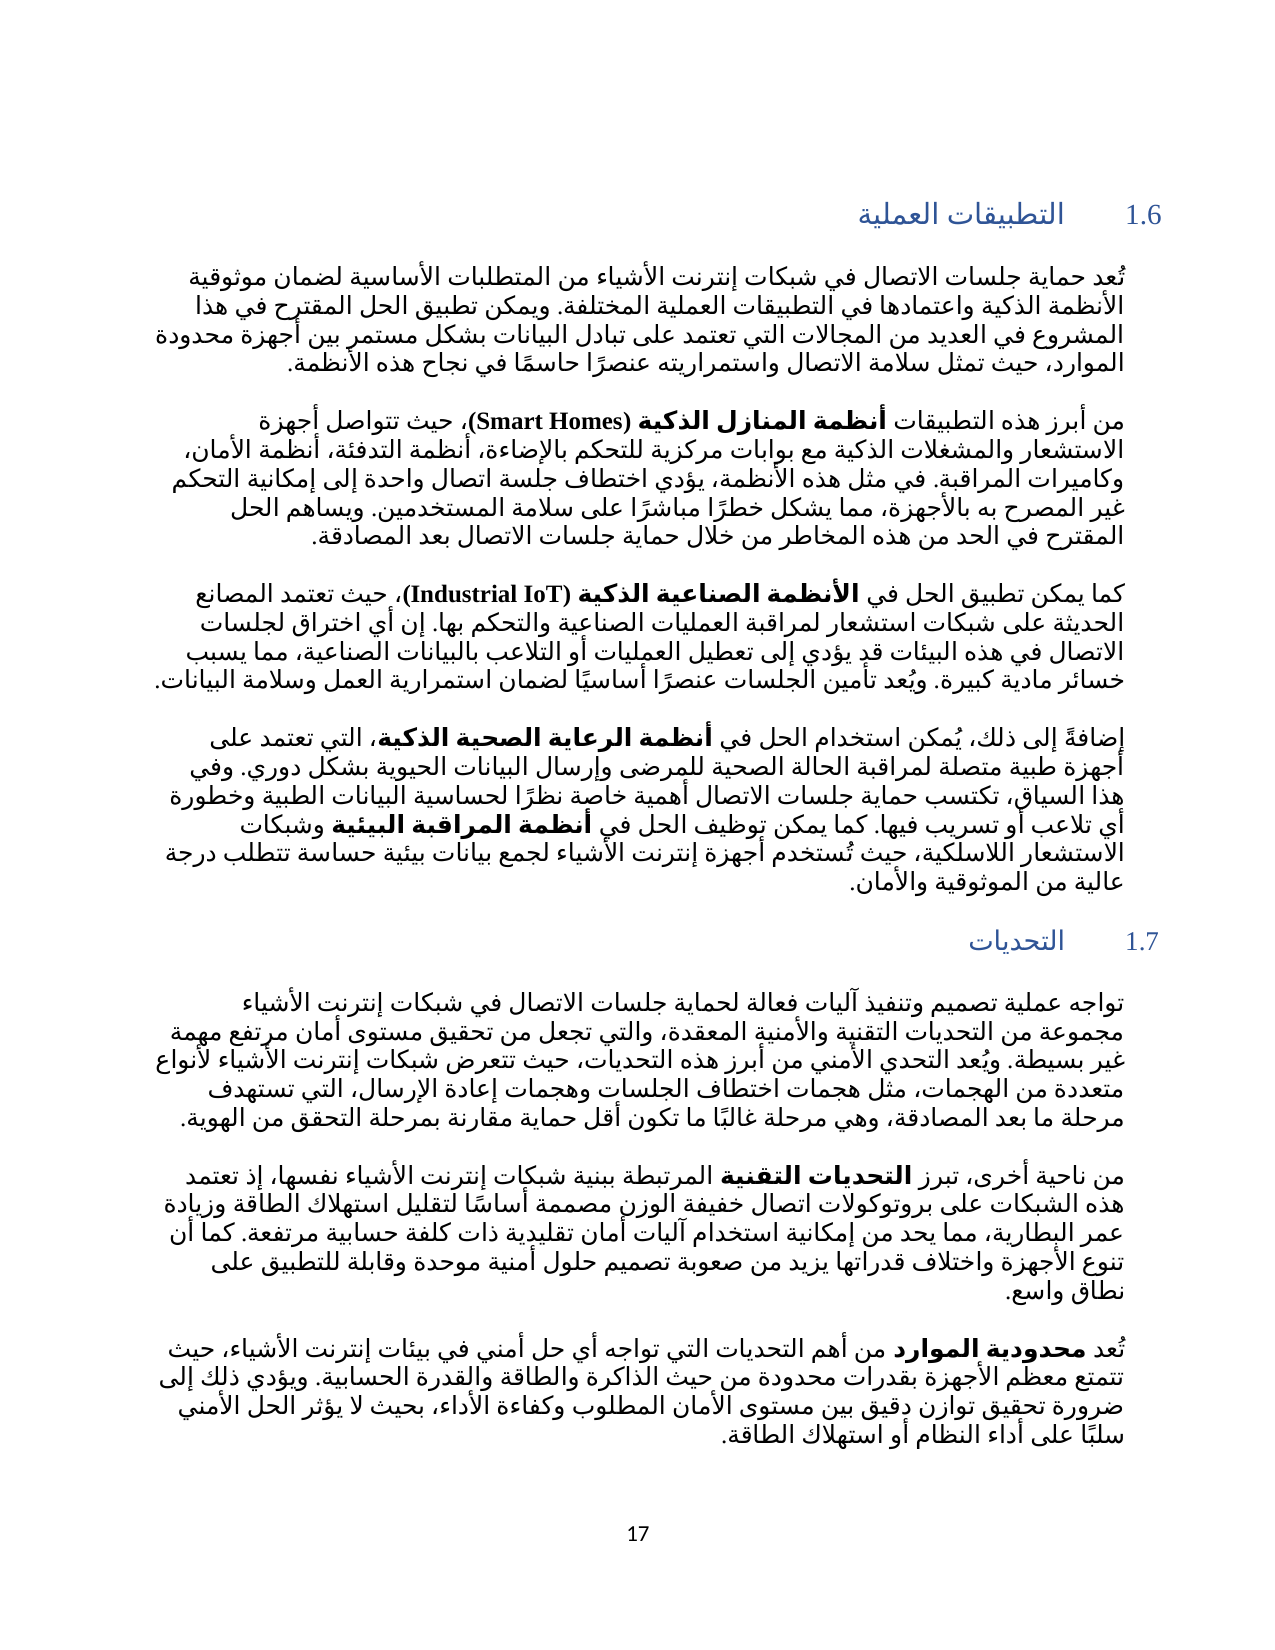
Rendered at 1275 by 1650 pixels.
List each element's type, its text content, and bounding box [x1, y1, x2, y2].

text إضافةً إلى ذلك، يُمكن استخدام الحل في أنظمة الرعاية الصحية الذكية، التي تعتمد على أجهزة طبية متصلة لمراقبة الحالة الصحية للمرضى وإرسال البيانات الحيوية بشكل دوري. وفي هذا السياق، تكتسب حماية جلسات الاتصال أهمية خاصة نظرًا لحساسية البيانات الطبية وخطورة أي تلاعب أو تسريب فيها. كما يمكن توظيف الحل في أنظمة المراقبة البيئية وشبكات الاستشعار اللاسلكية، حيث تُستخدم أجهزة إنترنت الأشياء لجمع بيانات بيئية حساسة تتطلب درجة عالية من الموثوقية والأمان. [150, 723, 1125, 896]
subtitle التطبيقات العملية [150, 197, 1125, 230]
text من أبرز هذه التطبيقات أنظمة المنازل الذكية (Smart Homes)، حيث تتواصل أجهزة الاستشعار والمشغلات الذكية مع بوابات مركزية للتحكم بالإضاءة، أنظمة التدفئة، أنظمة الأمان، وكاميرات المراقبة. في مثل هذه الأنظمة، يؤدي اختطاف جلسة اتصال واحدة إلى إمكانية التحكم غير المصرح به بالأجهزة، مما يشكل خطرًا مباشرًا على سلامة المستخدمين. ويساهم الحل المقترح في الحد من هذه المخاطر من خلال حماية جلسات الاتصال بعد المصادقة. [150, 406, 1125, 550]
text تُعد محدودية الموارد من أهم التحديات التي تواجه أي حل أمني في بيئات إنترنت الأشياء، حيث تتمتع معظم الأجهزة بقدرات محدودة من حيث الذاكرة والطاقة والقدرة الحسابية. ويؤدي ذلك إلى ضرورة تحقيق توازن دقيق بين مستوى الأمان المطلوب وكفاءة الأداء، بحيث لا يؤثر الحل الأمني سلبًا على أداء النظام أو استهلاك الطاقة. [150, 1334, 1125, 1449]
text كما يمكن تطبيق الحل في الأنظمة الصناعية الذكية (Industrial IoT)، حيث تعتمد المصانع الحديثة على شبكات استشعار لمراقبة العمليات الصناعية والتحكم بها. إن أي اختراق لجلسات الاتصال في هذه البيئات قد يؤدي إلى تعطيل العمليات أو التلاعب بالبيانات الصناعية، مما يسبب خسائر مادية كبيرة. ويُعد تأمين الجلسات عنصرًا أساسيًا لضمان استمرارية العمل وسلامة البيانات. [150, 579, 1125, 694]
subtitle التحديات [150, 925, 1125, 956]
text تُعد حماية جلسات الاتصال في شبكات إنترنت الأشياء من المتطلبات الأساسية لضمان موثوقية الأنظمة الذكية واعتمادها في التطبيقات العملية المختلفة. ويمكن تطبيق الحل المقترح في هذا المشروع في العديد من المجالات التي تعتمد على تبادل البيانات بشكل مستمر بين أجهزة محدودة الموارد، حيث تمثل سلامة الاتصال واستمراريته عنصرًا حاسمًا في نجاح هذه الأنظمة. [150, 262, 1125, 377]
text من ناحية أخرى، تبرز التحديات التقنية المرتبطة ببنية شبكات إنترنت الأشياء نفسها، إذ تعتمد هذه الشبكات على بروتوكولات اتصال خفيفة الوزن مصممة أساسًا لتقليل استهلاك الطاقة وزيادة عمر البطارية، مما يحد من إمكانية استخدام آليات أمان تقليدية ذات كلفة حسابية مرتفعة. كما أن تنوع الأجهزة واختلاف قدراتها يزيد من صعوبة تصميم حلول أمنية موحدة وقابلة للتطبيق على نطاق واسع. [150, 1161, 1125, 1304]
text تواجه عملية تصميم وتنفيذ آليات فعالة لحماية جلسات الاتصال في شبكات إنترنت الأشياء مجموعة من التحديات التقنية والأمنية المعقدة، والتي تجعل من تحقيق مستوى أمان مرتفع مهمة غير بسيطة. ويُعد التحدي الأمني من أبرز هذه التحديات، حيث تتعرض شبكات إنترنت الأشياء لأنواع متعددة من الهجمات، مثل هجمات اختطاف الجلسات وهجمات إعادة الإرسال، التي تستهدف مرحلة ما بعد المصادقة، وهي مرحلة غالبًا ما تكون أقل حماية مقارنة بمرحلة التحقق من الهوية. [150, 988, 1125, 1132]
